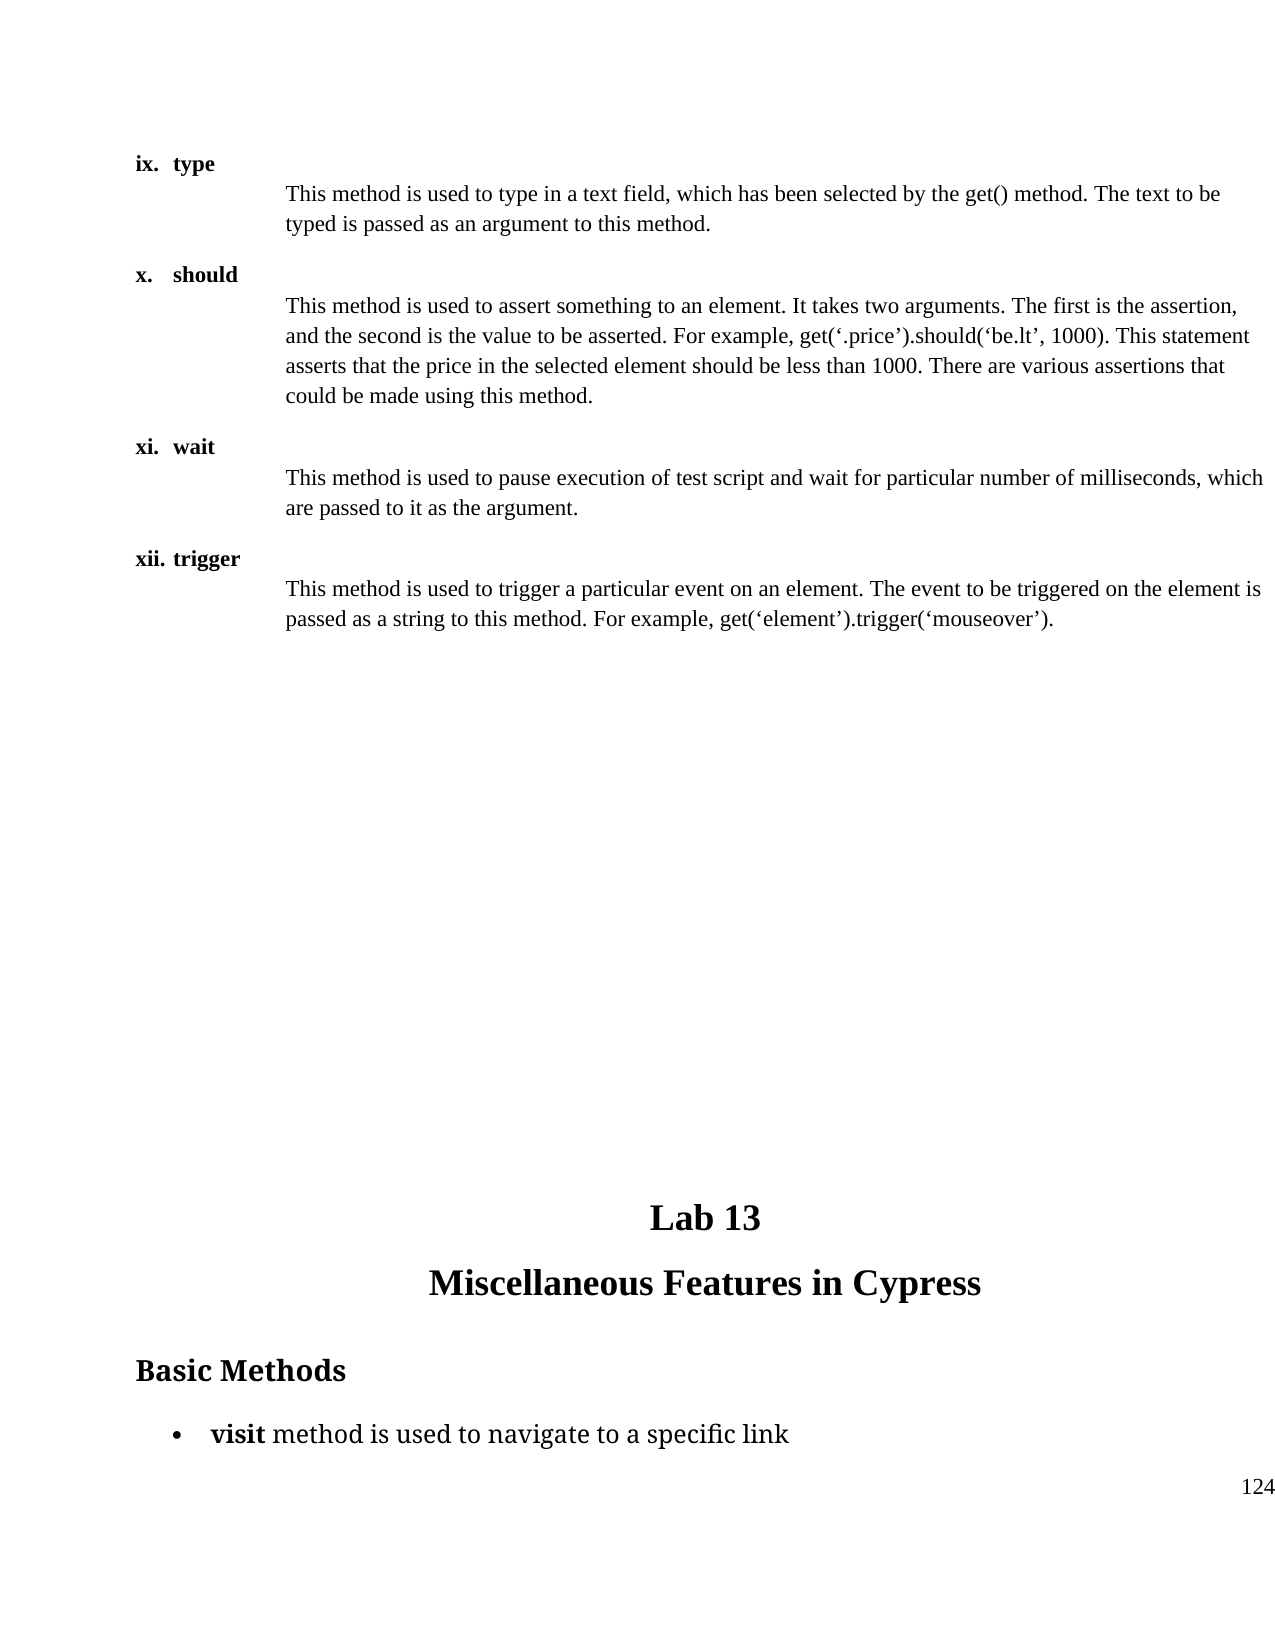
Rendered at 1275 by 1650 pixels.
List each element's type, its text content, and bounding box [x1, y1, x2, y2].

list This method is used to trigger a particular event on an element. The event to be triggered on the element is passed as a string to this method. For example, get(‘element’).trigger(‘mouseover’). [285, 575, 1275, 632]
subtitle wait [135, 433, 1275, 460]
subtitle should [135, 261, 1275, 288]
list visit method is used to navigate to a specific link [173, 1417, 1275, 1451]
subtitle type [135, 150, 1275, 176]
subtitle trigger [135, 545, 1275, 571]
list This method is used to type in a text field, which has been selected by the get() method. The text to be typed is passed as an argument to this method. [285, 180, 1275, 237]
text Basic Methods [135, 1350, 1275, 1390]
list This method is used to pause execution of test script and wait for particular number of milliseconds, which are passed to it as the argument. [285, 463, 1275, 520]
subtitle Lab 13 [135, 1196, 1275, 1239]
subtitle Miscellaneous Features in Cypress [135, 1261, 1275, 1304]
list This method is used to assert something to an element. It takes two arguments. The first is the assertion, and the second is the value to be asserted. For example, get(‘.price’).should(‘be.lt’, 1000). This statement asserts that the price in the selected element should be less than 1000. There are various assertions that could be made using this method. [285, 292, 1275, 409]
